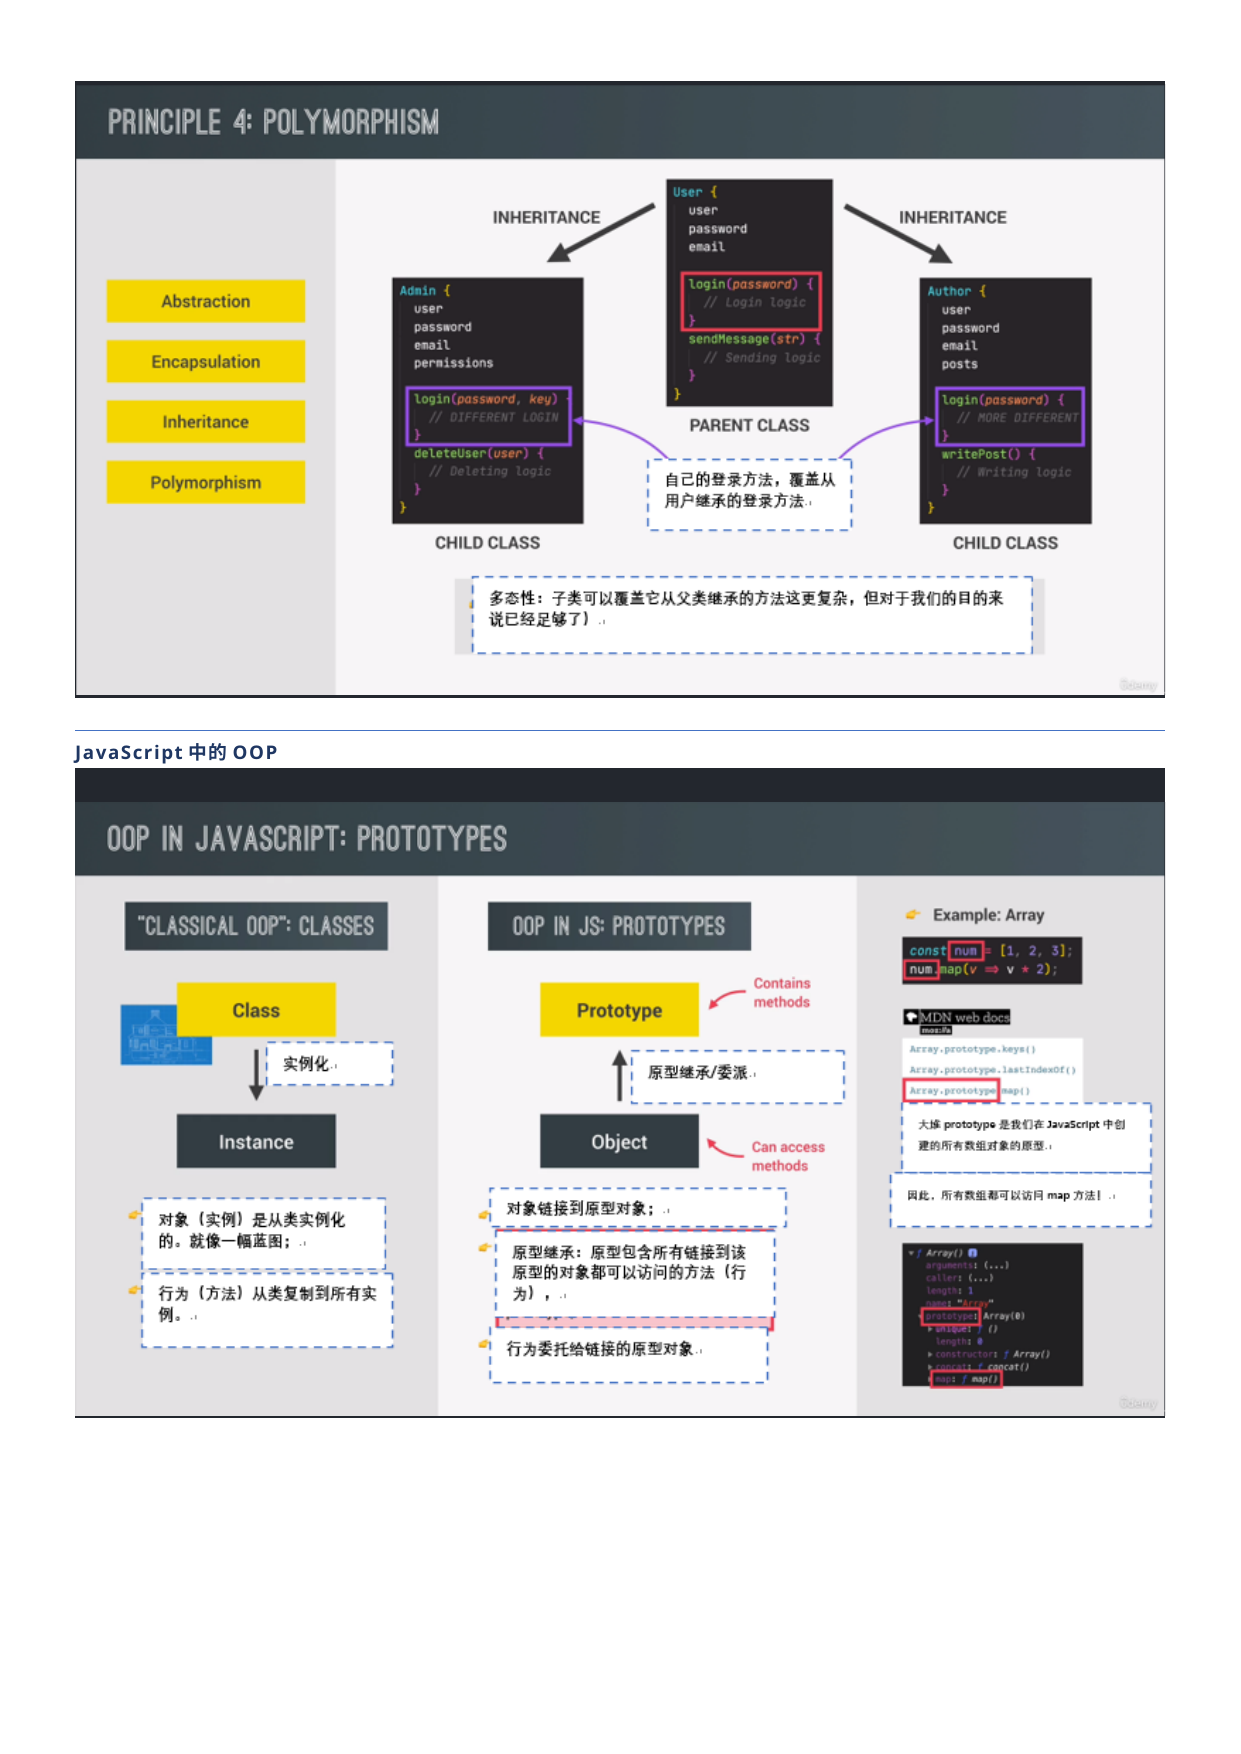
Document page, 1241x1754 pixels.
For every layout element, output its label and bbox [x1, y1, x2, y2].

picture [75, 84, 1166, 695]
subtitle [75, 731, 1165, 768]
picture [75, 802, 1166, 1416]
